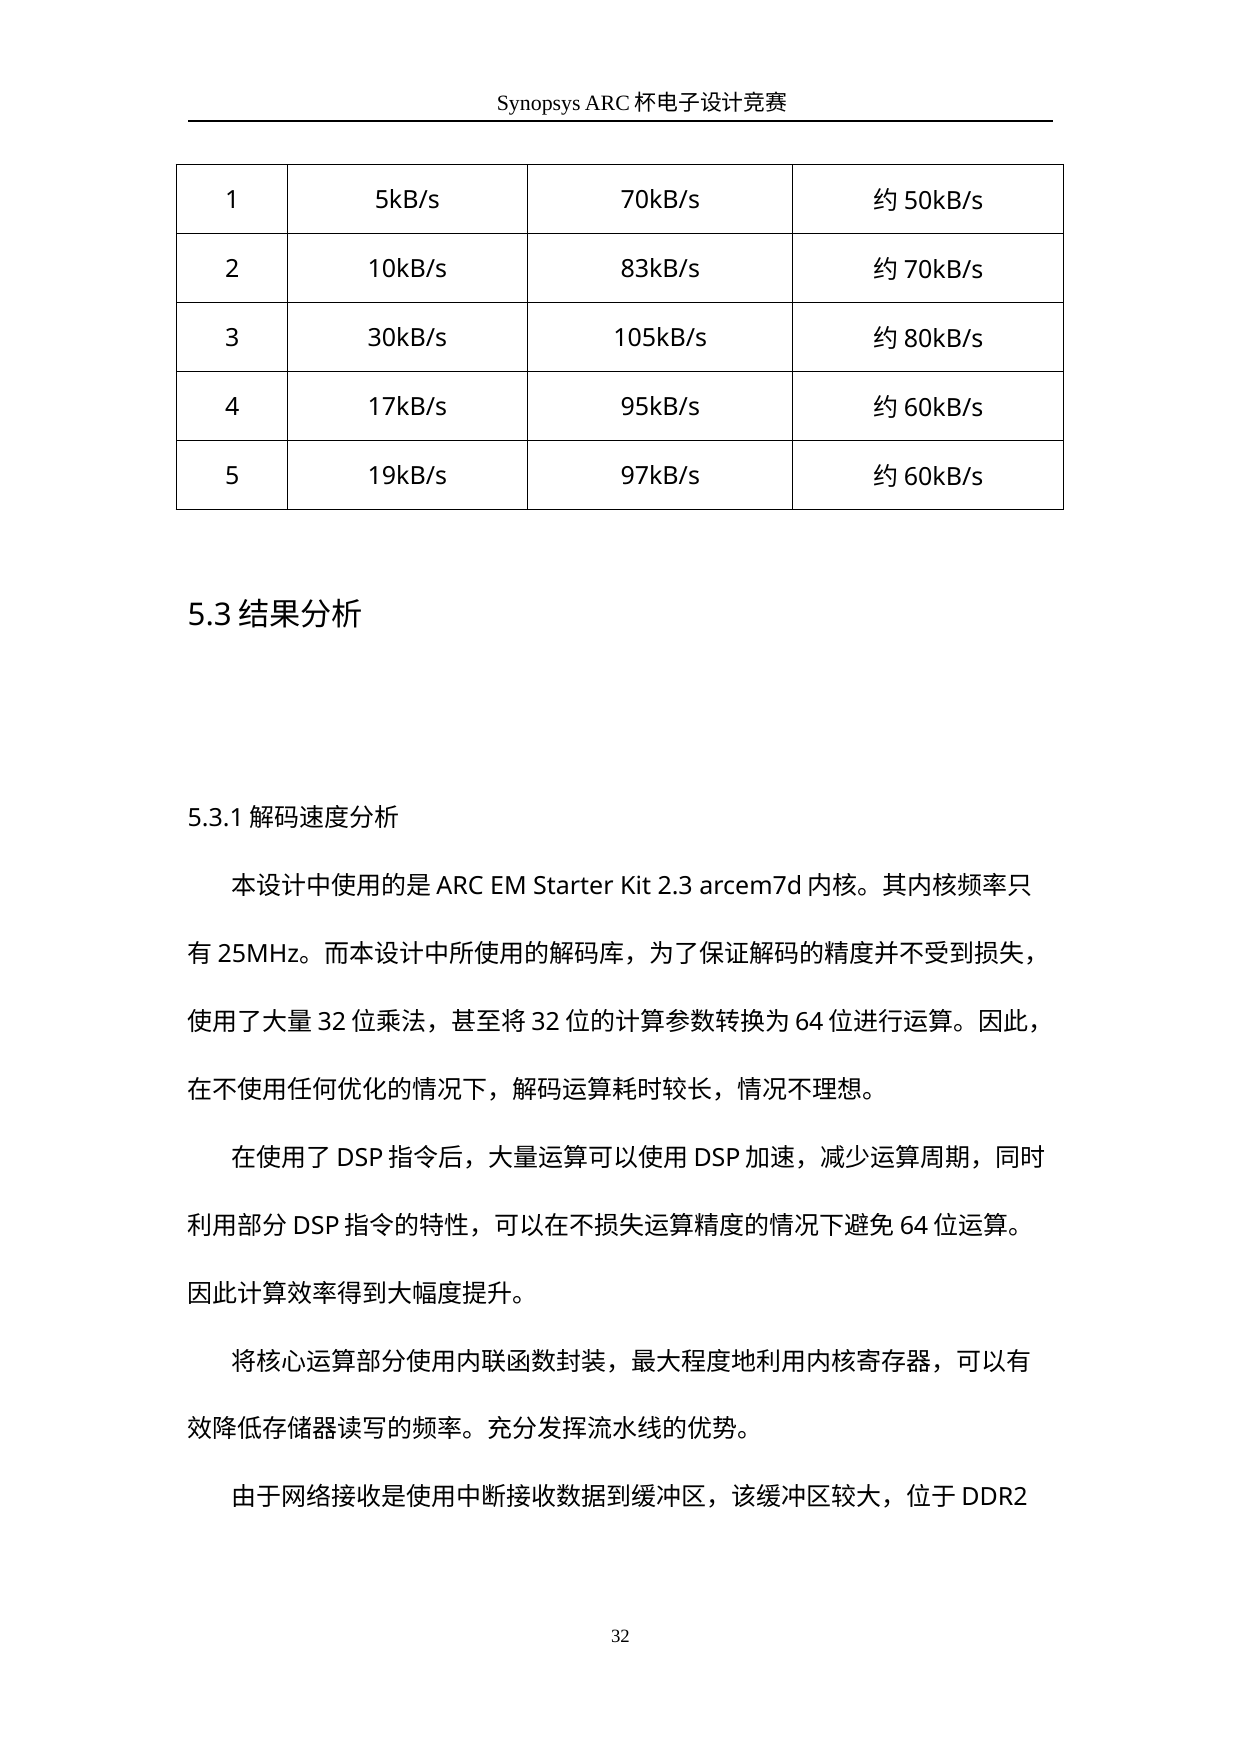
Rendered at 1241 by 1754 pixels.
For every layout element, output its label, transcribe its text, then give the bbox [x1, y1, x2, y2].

table_cell 30kB/s [288, 303, 527, 371]
table_cell 97kB/s [528, 441, 792, 509]
text 本设计中使用的是ARC EM Starter Kit 2.3 arcem7d内核。其内核频率只有25MHz。而本设计中所使用的解码库，为了保证解码的精度并不受到损失，使用了大量32位乘法，甚至将32位的计算参数转换为64位进行运算。因此，在不使用任何优化的情况下，解码运算耗时较长，情况不理想。 [187, 850, 1053, 1121]
table_cell 2 [177, 234, 287, 302]
table_cell 4 [177, 372, 287, 440]
table_cell 约60kB/s [793, 441, 1063, 509]
subtitle 5.3结果分析 [187, 578, 1053, 646]
table_cell 5kB/s [288, 165, 527, 233]
text 将核心运算部分使用内联函数封装，最大程度地利用内核寄存器，可以有效降低存储器读写的频率。充分发挥流水线的优势。 [187, 1325, 1053, 1461]
table_cell 约60kB/s [793, 372, 1063, 440]
text 5.3.1解码速度分析 [187, 782, 1053, 850]
table_cell 70kB/s [528, 165, 792, 233]
table_cell 105kB/s [528, 303, 792, 371]
table_cell 5 [177, 441, 287, 509]
table_cell 约70kB/s [793, 234, 1063, 302]
table_cell 10kB/s [288, 234, 527, 302]
table_cell 19kB/s [288, 441, 527, 509]
table_cell 95kB/s [528, 372, 792, 440]
text 在使用了DSP指令后，大量运算可以使用DSP加速，减少运算周期，同时利用部分DSP指令的特性，可以在不损失运算精度的情况下避免64位运算。因此计算效率得到大幅度提升。 [187, 1121, 1053, 1325]
table_cell 3 [177, 303, 287, 371]
table_cell 1 [177, 165, 287, 233]
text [187, 1461, 1053, 1529]
table_cell 83kB/s [528, 234, 792, 302]
table_cell 17kB/s [288, 372, 527, 440]
table_cell 约80kB/s [793, 303, 1063, 371]
table_cell 约50kB/s [793, 165, 1063, 233]
